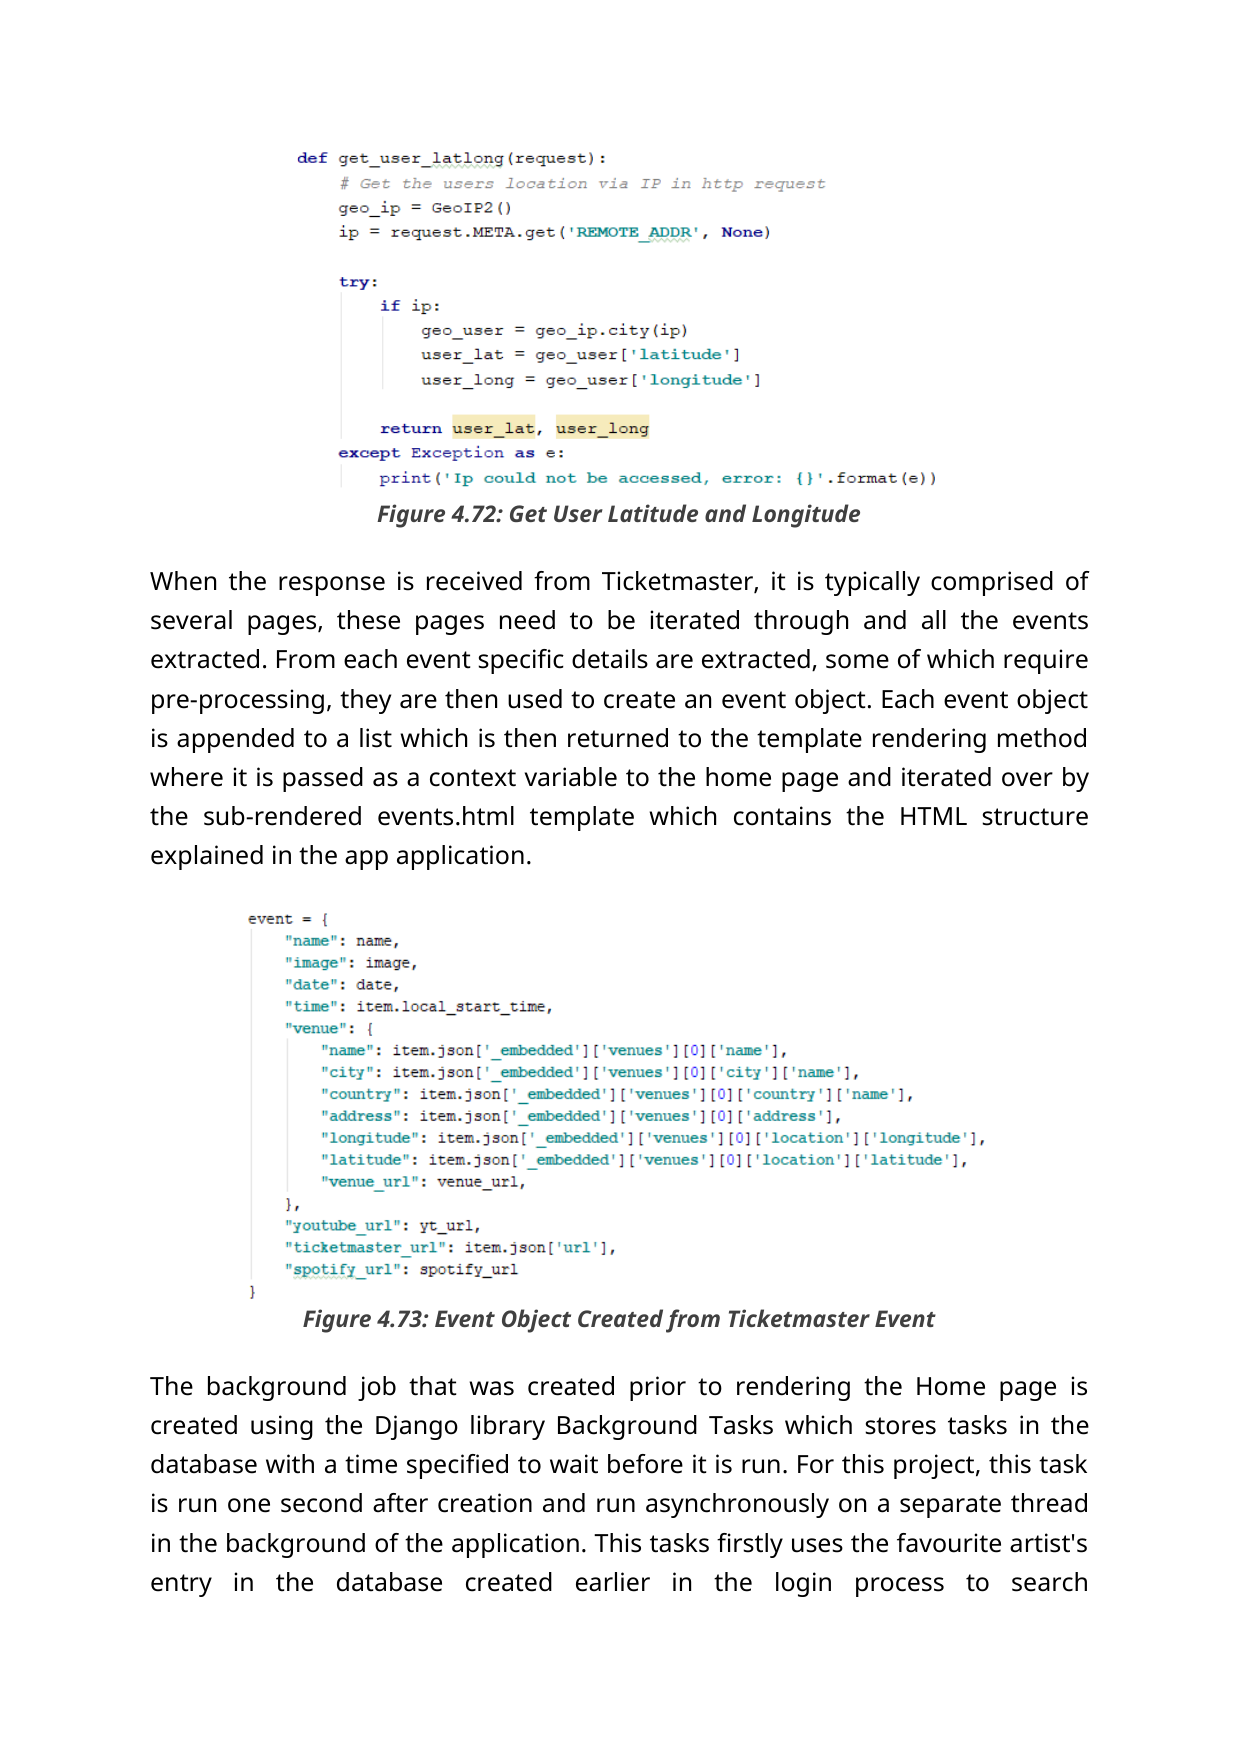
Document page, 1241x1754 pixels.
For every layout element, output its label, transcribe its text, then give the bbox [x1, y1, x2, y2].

picture [247, 911, 993, 1304]
text When the response is received from Ticketmaster, it is typically comprised of several pages, these pages need to be iterated through and all the events extracted. From each event specific details are extracted, some of which require pre-processing, they are then used to create an event object. Each event object is appended to a list which is then returned to the template rendering method where it is passed as a context variable to the home page and iterated over by the sub-rendered events.html template which contains the HTML structure explained in the app application. [150, 564, 1090, 872]
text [150, 1369, 1090, 1598]
picture [297, 150, 943, 499]
